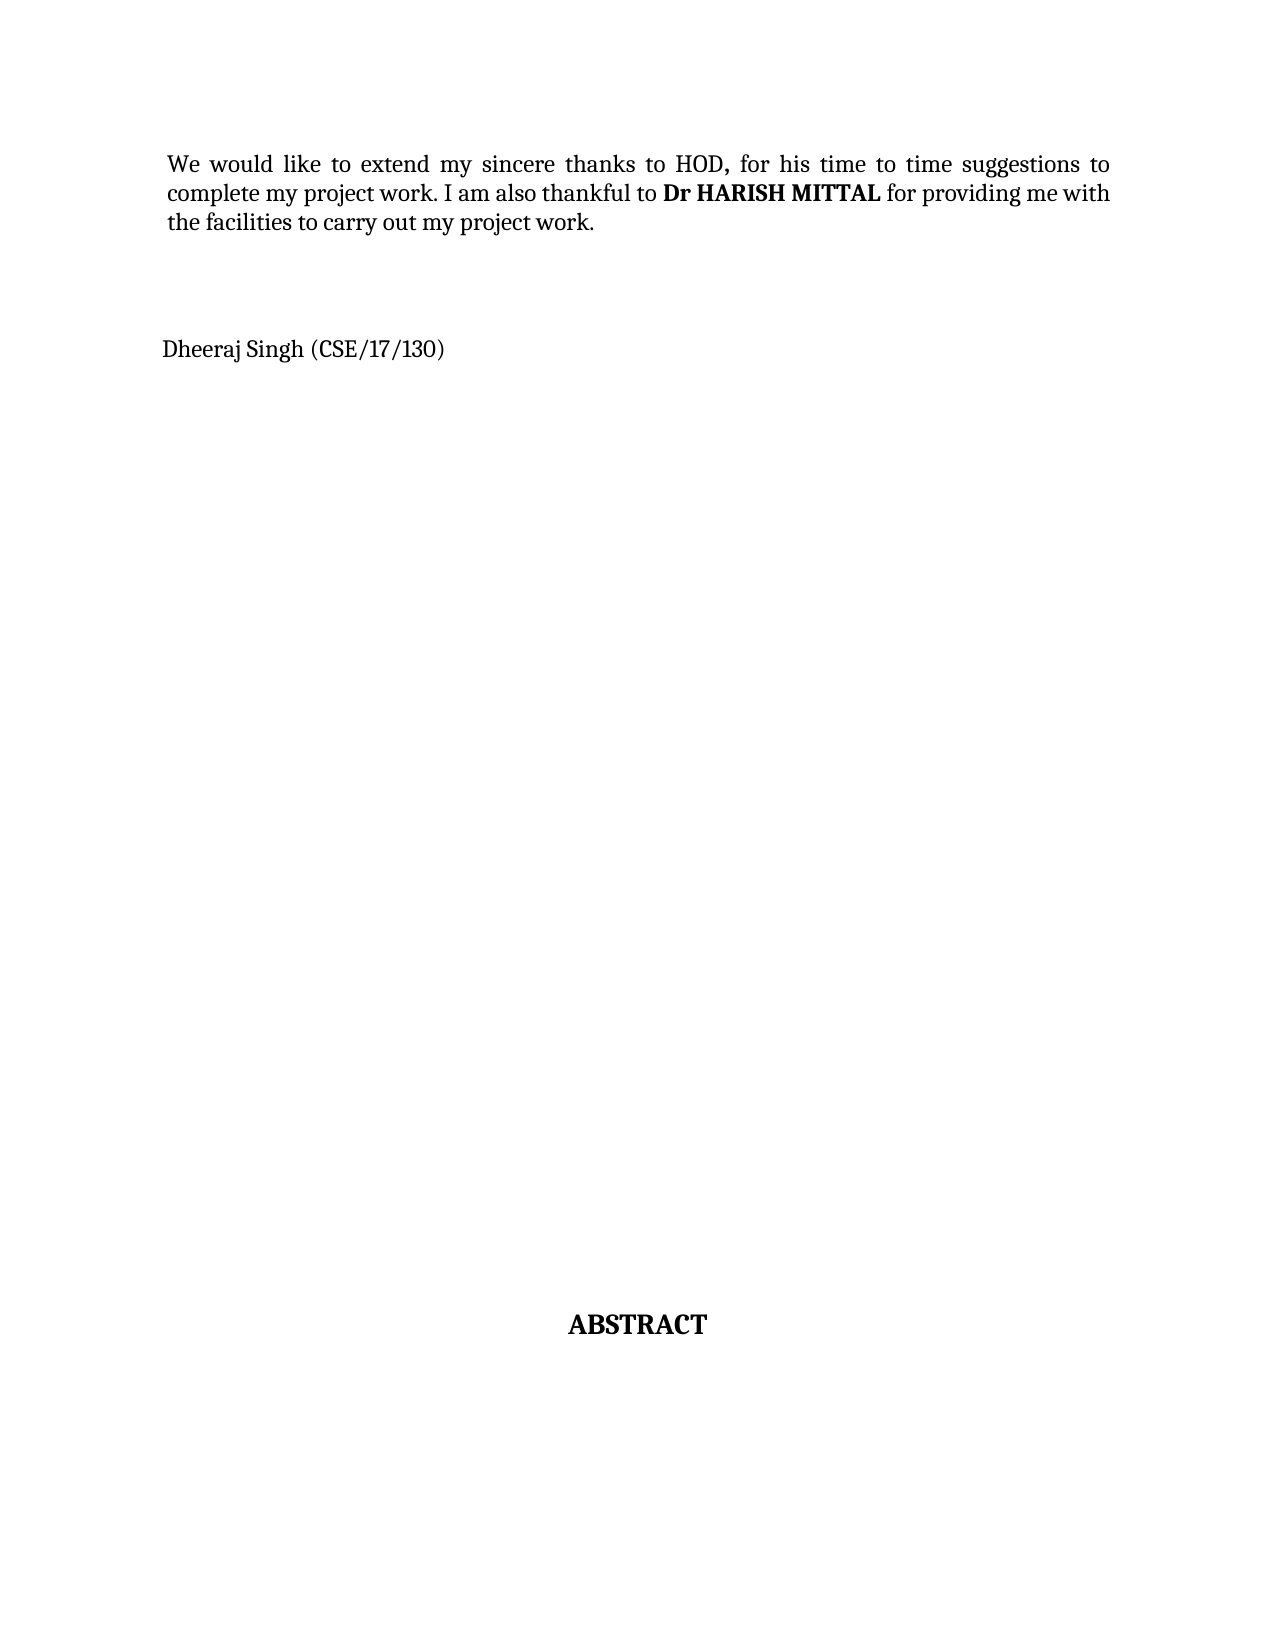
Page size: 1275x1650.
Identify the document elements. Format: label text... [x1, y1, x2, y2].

text We would like to extend my sincere thanks to HOD, for his time to time suggestions to complete my project work. I am also thankful to Dr HARISH MITTAL for providing me with the facilities to carry out my project work. [167, 150, 1111, 236]
text Dheeraj Singh (CSE/17/130) [151, 335, 1096, 364]
text ABSTRACT [150, 1308, 1125, 1342]
